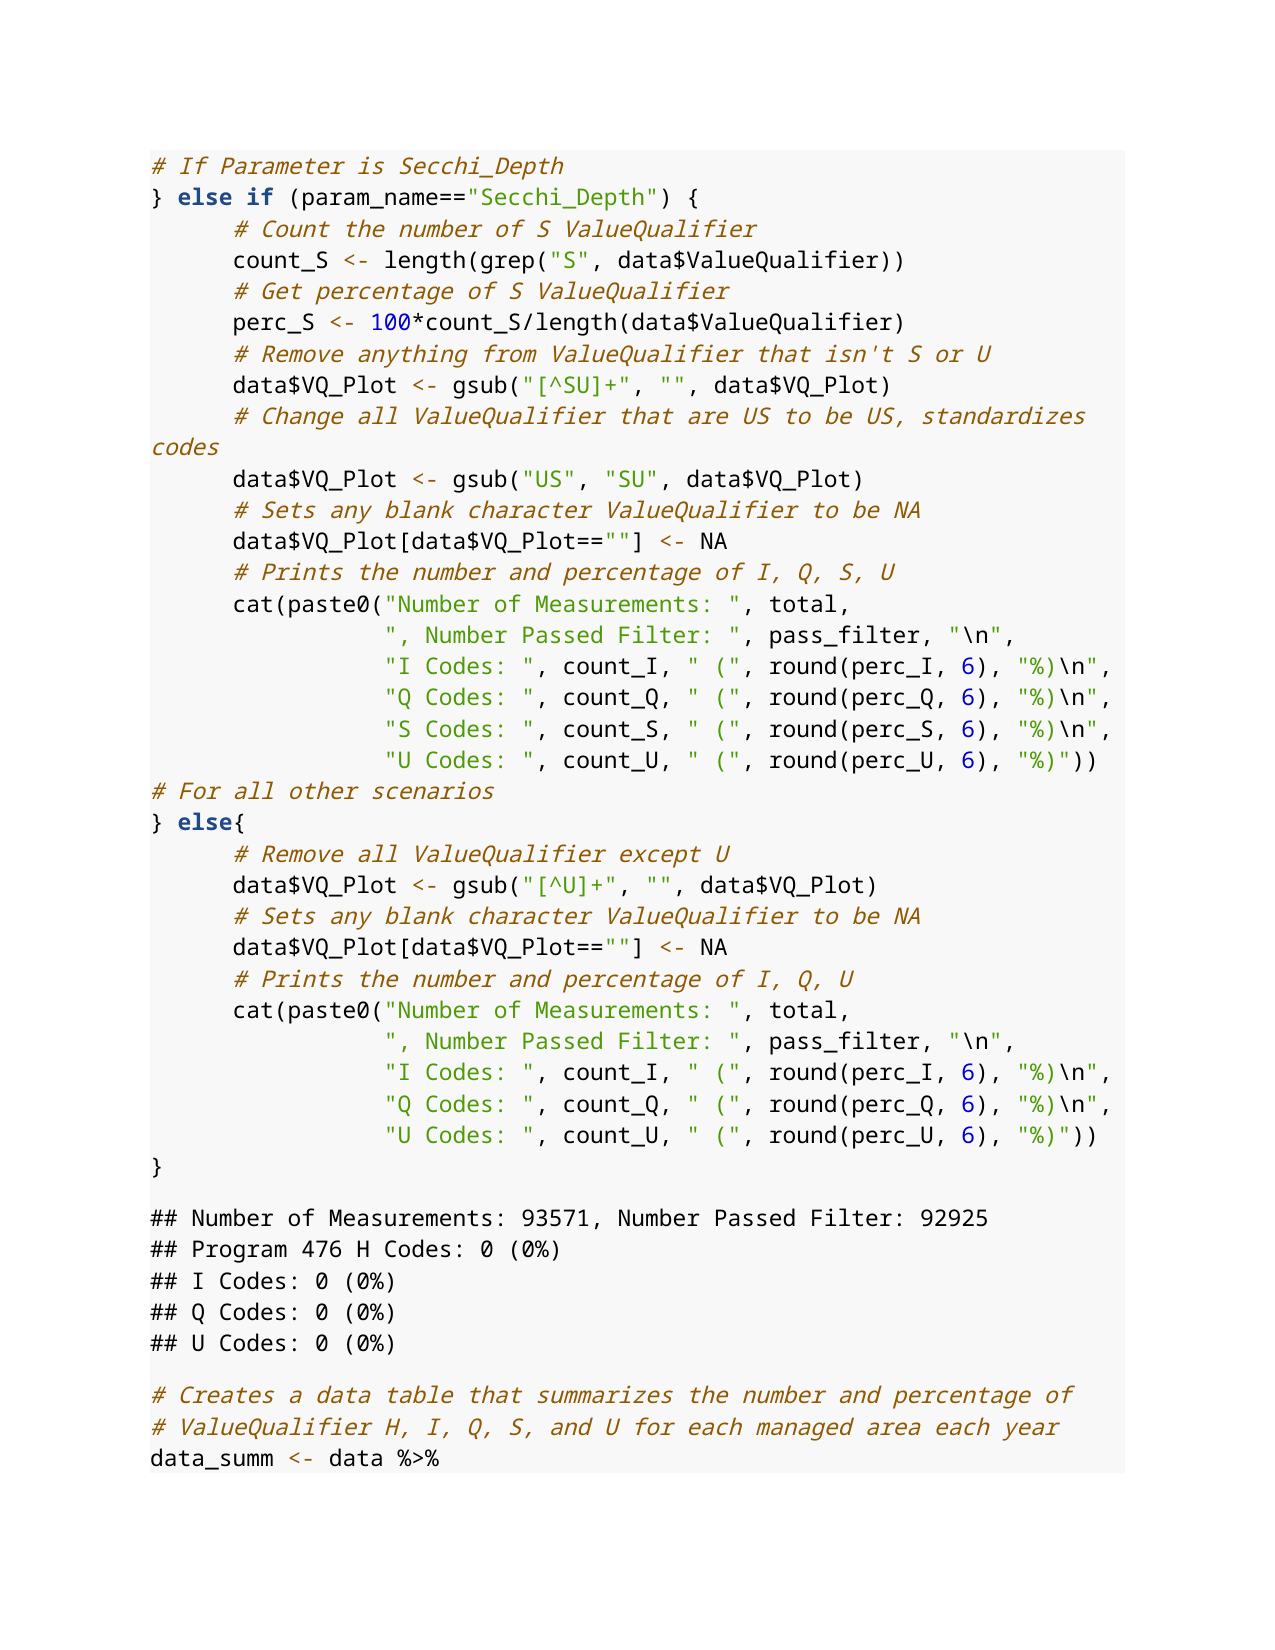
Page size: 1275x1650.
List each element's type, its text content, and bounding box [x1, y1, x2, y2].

text ## Number of Measurements: 93571, Number Passed Filter: 92925 ## Program 476 H Codes: 0 (0%) ## I Codes: 0 (0%) ## Q Codes: 0 (0%) ## U Codes: 0 (0%) [150, 1202, 1125, 1358]
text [150, 150, 1125, 1181]
